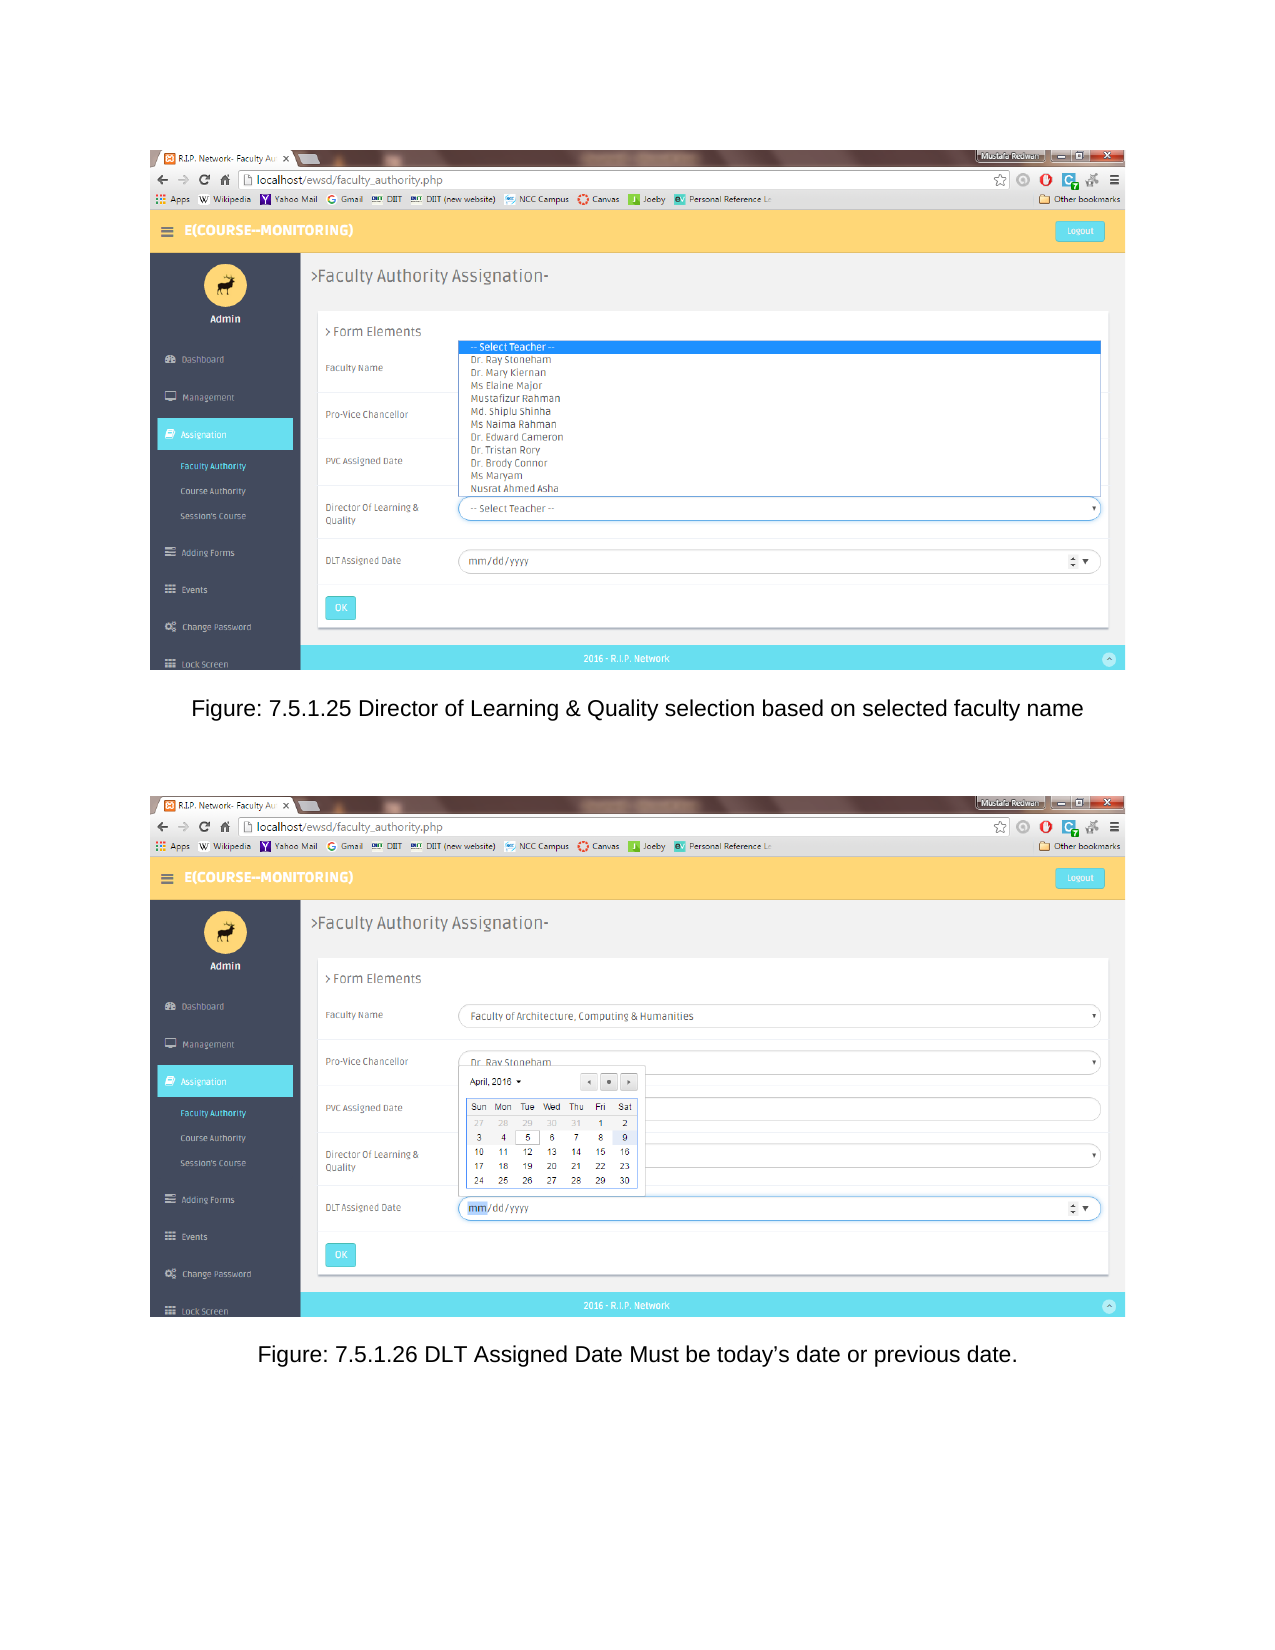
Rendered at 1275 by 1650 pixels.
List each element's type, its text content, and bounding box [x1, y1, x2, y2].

text Figure: 7.5.1.26 DLT Assigned Date Must be today’s date or previous date. [150, 1341, 1125, 1368]
text Figure: 7.5.1.25 Director of Learning & Quality selection based on selected faculty name [150, 695, 1125, 721]
picture [150, 150, 1125, 670]
picture [150, 796, 1125, 1317]
